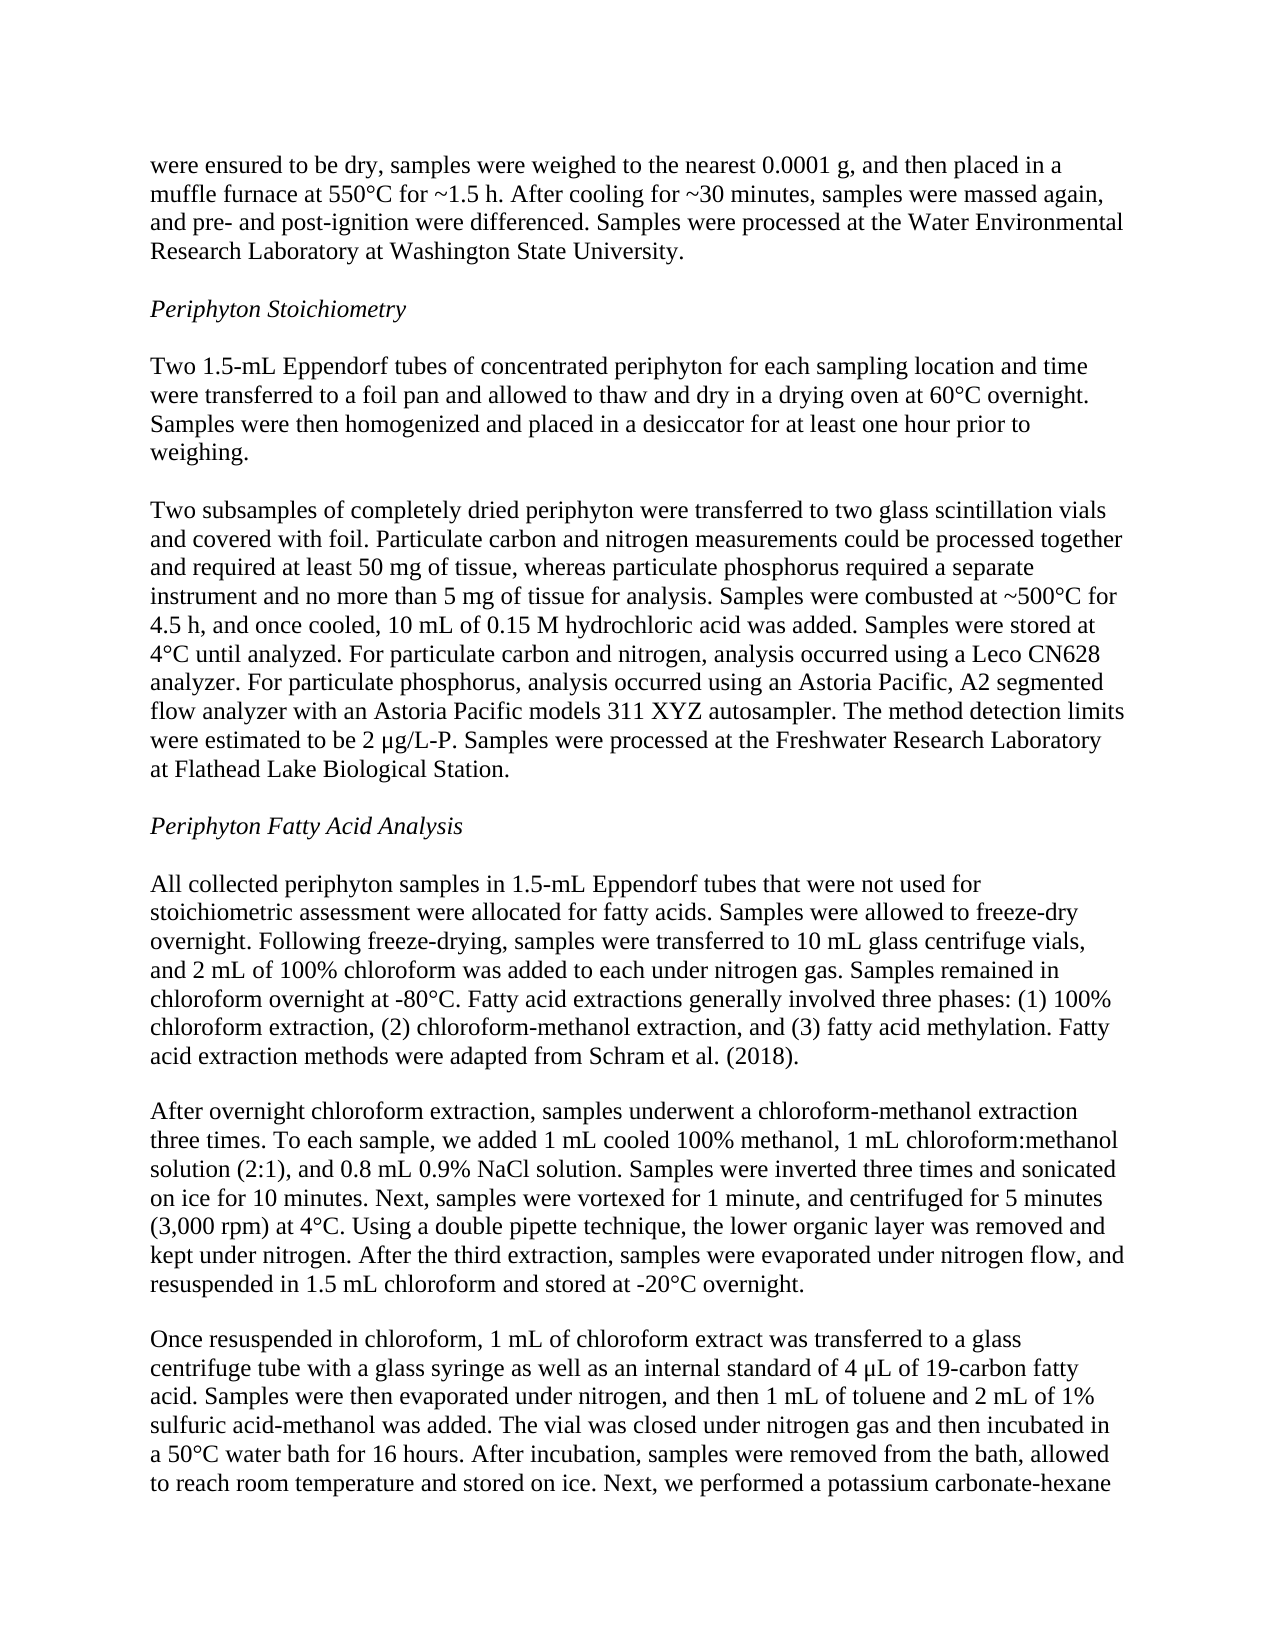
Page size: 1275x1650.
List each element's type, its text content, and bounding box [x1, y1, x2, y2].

text After overnight chloroform extraction, samples underwent a chloroform-methanol extraction three times. To each sample, we added 1 mL cooled 100% methanol, 1 mL chloroform:methanol solution (2:1), and 0.8 mL 0.9% NaCl solution. Samples were inverted three times and sonicated on ice for 10 minutes. Next, samples were vortexed for 1 minute, and centrifuged for 5 minutes (3,000 rpm) at 4°C. Using a double pipette technique, the lower organic layer was removed and kept under nitrogen. After the third extraction, samples were evaporated under nitrogen flow, and resuspended in 1.5 mL chloroform and stored at -20°C overnight. [150, 1096, 1125, 1298]
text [150, 1324, 1125, 1496]
text All collected periphyton samples in 1.5-mL Eppendorf tubes that were not used for stoichiometric assessment were allocated for fatty acids. Samples were allowed to freeze-dry overnight. Following freeze-drying, samples were transferred to 10 mL glass centrifuge vials, and 2 mL of 100% chloroform was added to each under nitrogen gas. Samples remained in chloroform overnight at -80°C. Fatty acid extractions generally involved three phases: (1) 100% chloroform extraction, (2) chloroform-methanol extraction, and (3) fatty acid methylation. Fatty acid extraction methods were adapted from Schram et al. (2018). [150, 869, 1125, 1070]
text Two 1.5-mL Eppendorf tubes of concentrated periphyton for each sampling location and time were transferred to a foil pan and allowed to thaw and dry in a drying oven at 60°C overnight. Samples were then homogenized and placed in a desiccator for at least one hour prior to weighing. [150, 351, 1125, 466]
text Two subsamples of completely dried periphyton were transferred to two glass scintillation vials and covered with foil. Particulate carbon and nitrogen measurements could be processed together and required at least 50 mg of tissue, whereas particulate phosphorus required a separate instrument and no more than 5 mg of tissue for analysis. Samples were combusted at ~500°C for 4.5 h, and once cooled, 10 mL of 0.15 M hydrochloric acid was added. Samples were stored at 4°C until analyzed. For particulate carbon and nitrogen, analysis occurred using a Leco CN628 analyzer. For particulate phosphorus, analysis occurred using an Astoria Pacific, A2 segmented flow analyzer with an Astoria Pacific models 311 XYZ autosampler. The method detection limits were estimated to be 2 μg/L-P. Samples were processed at the Freshwater Research Laboratory at Flathead Lake Biological Station. [150, 495, 1125, 782]
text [150, 150, 1125, 265]
text Periphyton Fatty Acid Analysis [150, 811, 1125, 840]
text Periphyton Stoichiometry [150, 294, 1125, 322]
